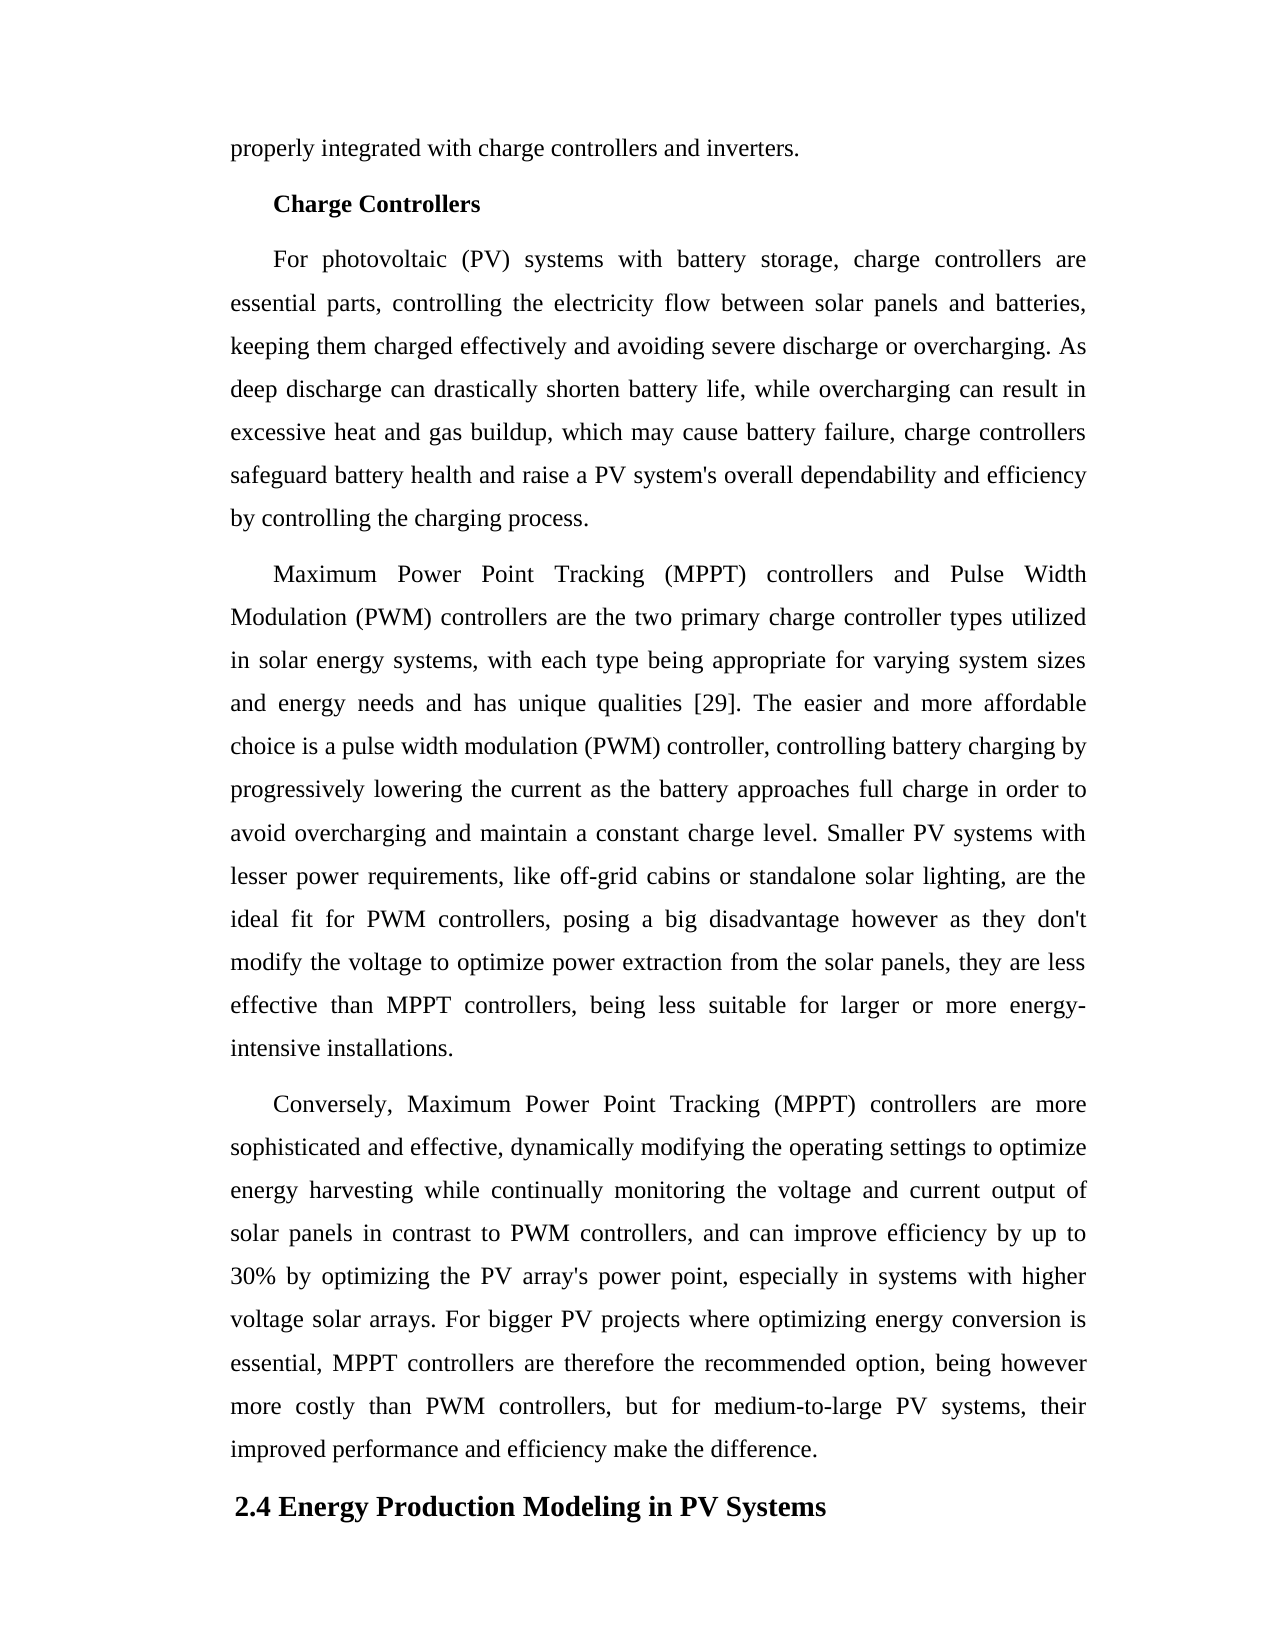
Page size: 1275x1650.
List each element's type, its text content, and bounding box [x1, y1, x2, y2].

text Charge Controllers [230, 189, 1087, 218]
subtitle 2.4 Energy Production Modeling in PV Systems [234, 1489, 1087, 1523]
text Maximum Power Point Tracking (MPPT) controllers and Pulse Width Modulation (PWM) controllers are the two primary charge controller types utilized in solar energy systems, with each type being appropriate for varying system sizes and energy needs and has unique qualities [29]. The easier and more affordable choice is a pulse width modulation (PWM) controller, controlling battery charging by progressively lowering the current as the battery approaches full charge in order to avoid overcharging and maintain a constant charge level. Smaller PV systems with lesser power requirements, like off-grid cabins or standalone solar lighting, are the ideal fit for PWM controllers, posing a big disadvantage however as they don't modify the voltage to optimize power extraction from the solar panels, they are less effective than MPPT controllers, being less suitable for larger or more energy-intensive installations. [230, 559, 1087, 1062]
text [230, 133, 1087, 162]
text Conversely, Maximum Power Point Tracking (MPPT) controllers are more sophisticated and effective, dynamically modifying the operating settings to optimize energy harvesting while continually monitoring the voltage and current output of solar panels in contrast to PWM controllers, and can improve efficiency by up to 30% by optimizing the PV array's power point, especially in systems with higher voltage solar arrays. For bigger PV projects where optimizing energy conversion is essential, MPPT controllers are therefore the recommended option, being however more costly than PWM controllers, but for medium-to-large PV systems, their improved performance and efficiency make the difference. [230, 1089, 1087, 1463]
text For photovoltaic (PV) systems with battery storage, charge controllers are essential parts, controlling the electricity flow between solar panels and batteries, keeping them charged effectively and avoiding severe discharge or overcharging. As deep discharge can drastically shorten battery life, while overcharging can result in excessive heat and gas buildup, which may cause battery failure, charge controllers safeguard battery health and raise a PV system's overall dependability and efficiency by controlling the charging process. [230, 244, 1087, 532]
